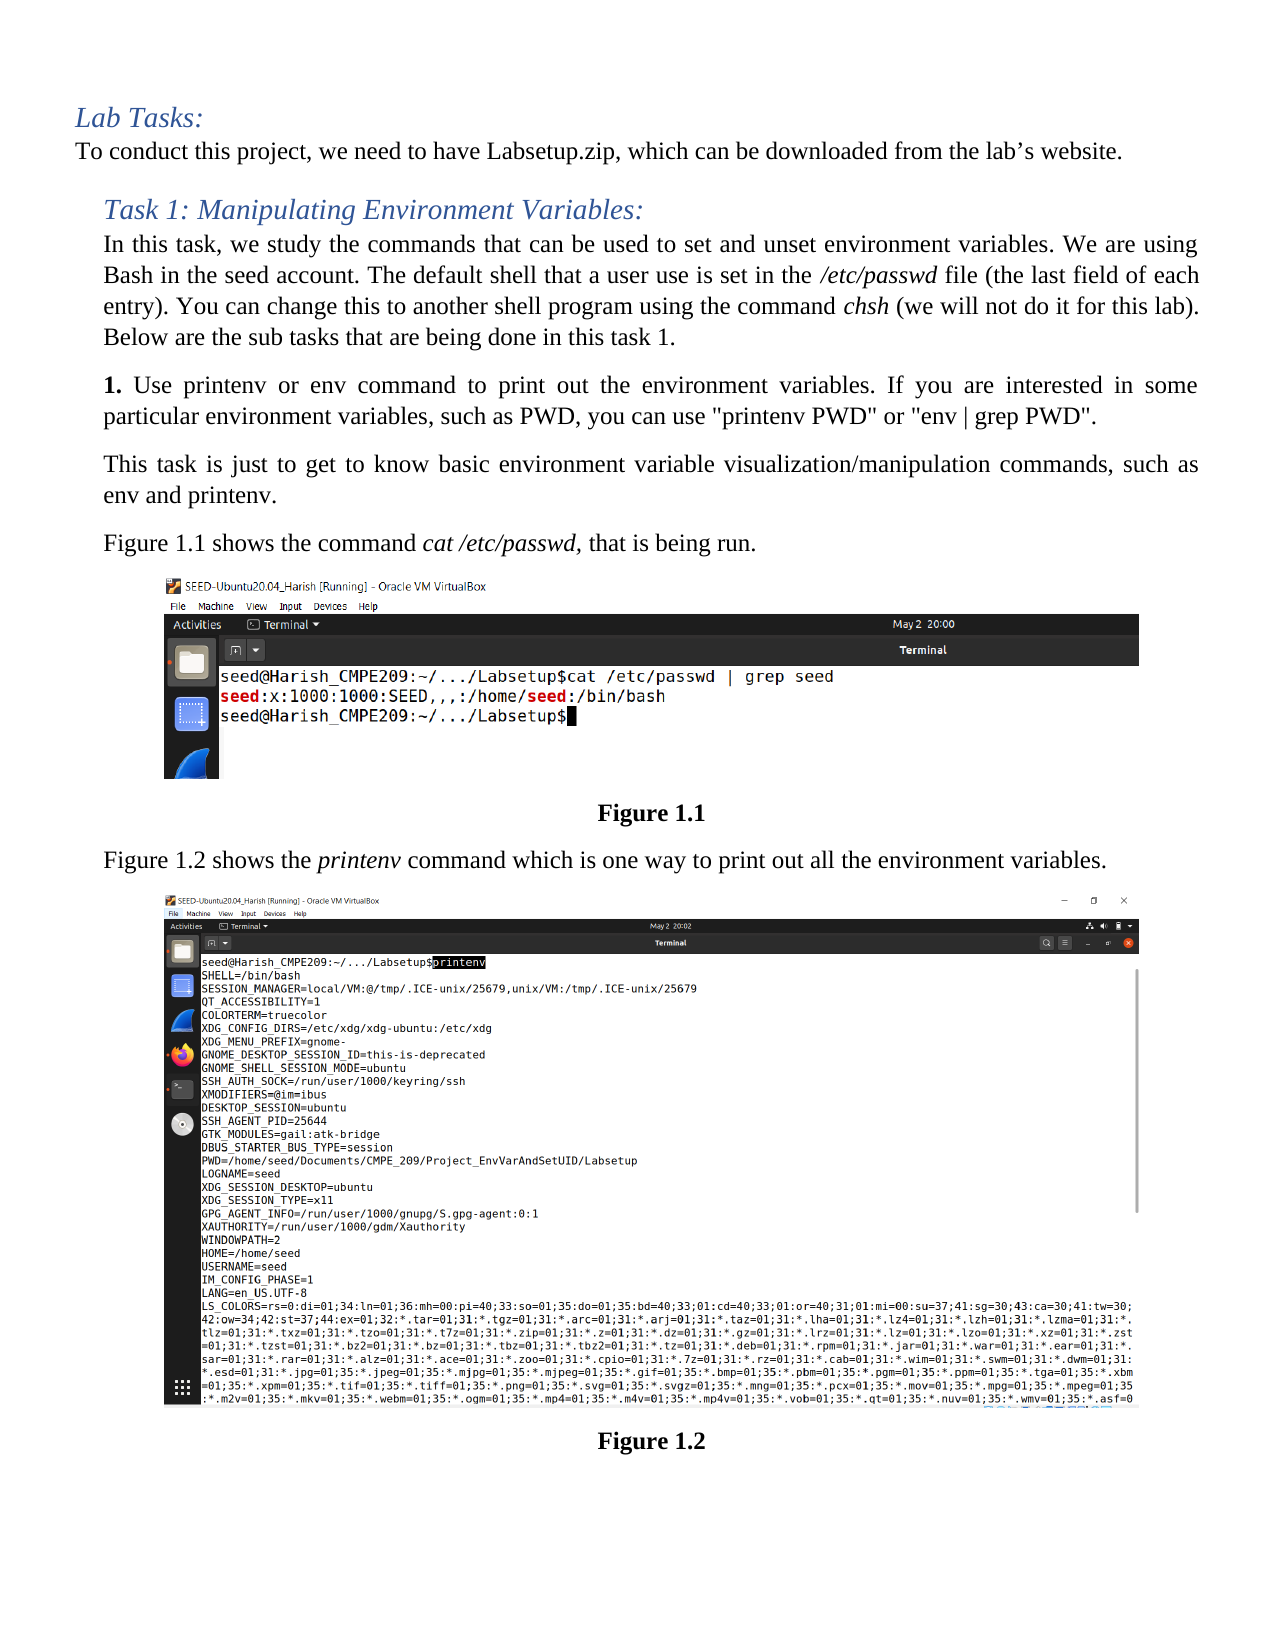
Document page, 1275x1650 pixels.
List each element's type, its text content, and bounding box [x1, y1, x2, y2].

text Figure 1.2 [103, 1426, 1200, 1455]
text This task is just to get to know basic environment variable visualization/manipulation commands, such as env and printenv. [103, 449, 1200, 509]
text Figure 1.1 [103, 798, 1200, 826]
picture [164, 893, 1139, 1408]
subtitle Lab Tasks: [75, 100, 1200, 133]
text To conduct this project, we need to have Labsetup.zip, which can be downloaded from the lab’s website. [75, 136, 1200, 165]
picture [164, 575, 1139, 779]
text 1. Use printenv or env command to print out the environment variables. If you are interested in some particular environment variables, such as PWD, you can use "printenv PWD" or "env | grep PWD". [103, 370, 1200, 430]
text Figure 1.1 shows the command cat /etc/passwd, that is being run. [103, 528, 1200, 556]
text Figure 1.2 shows the printenv command which is one way to print out all the environment variables. [103, 845, 1200, 874]
subtitle Task 1: Manipulating Environment Variables: [94, 192, 1200, 226]
text In this task, we study the commands that can be used to set and unset environment variables. We are using Bash in the seed account. The default shell that a user use is set in the /etc/passwd file (the last field of each entry). You can change this to another shell program using the command chsh (we will not do it for this lab). Below are the sub tasks that are being done in this task 1. [103, 229, 1200, 351]
